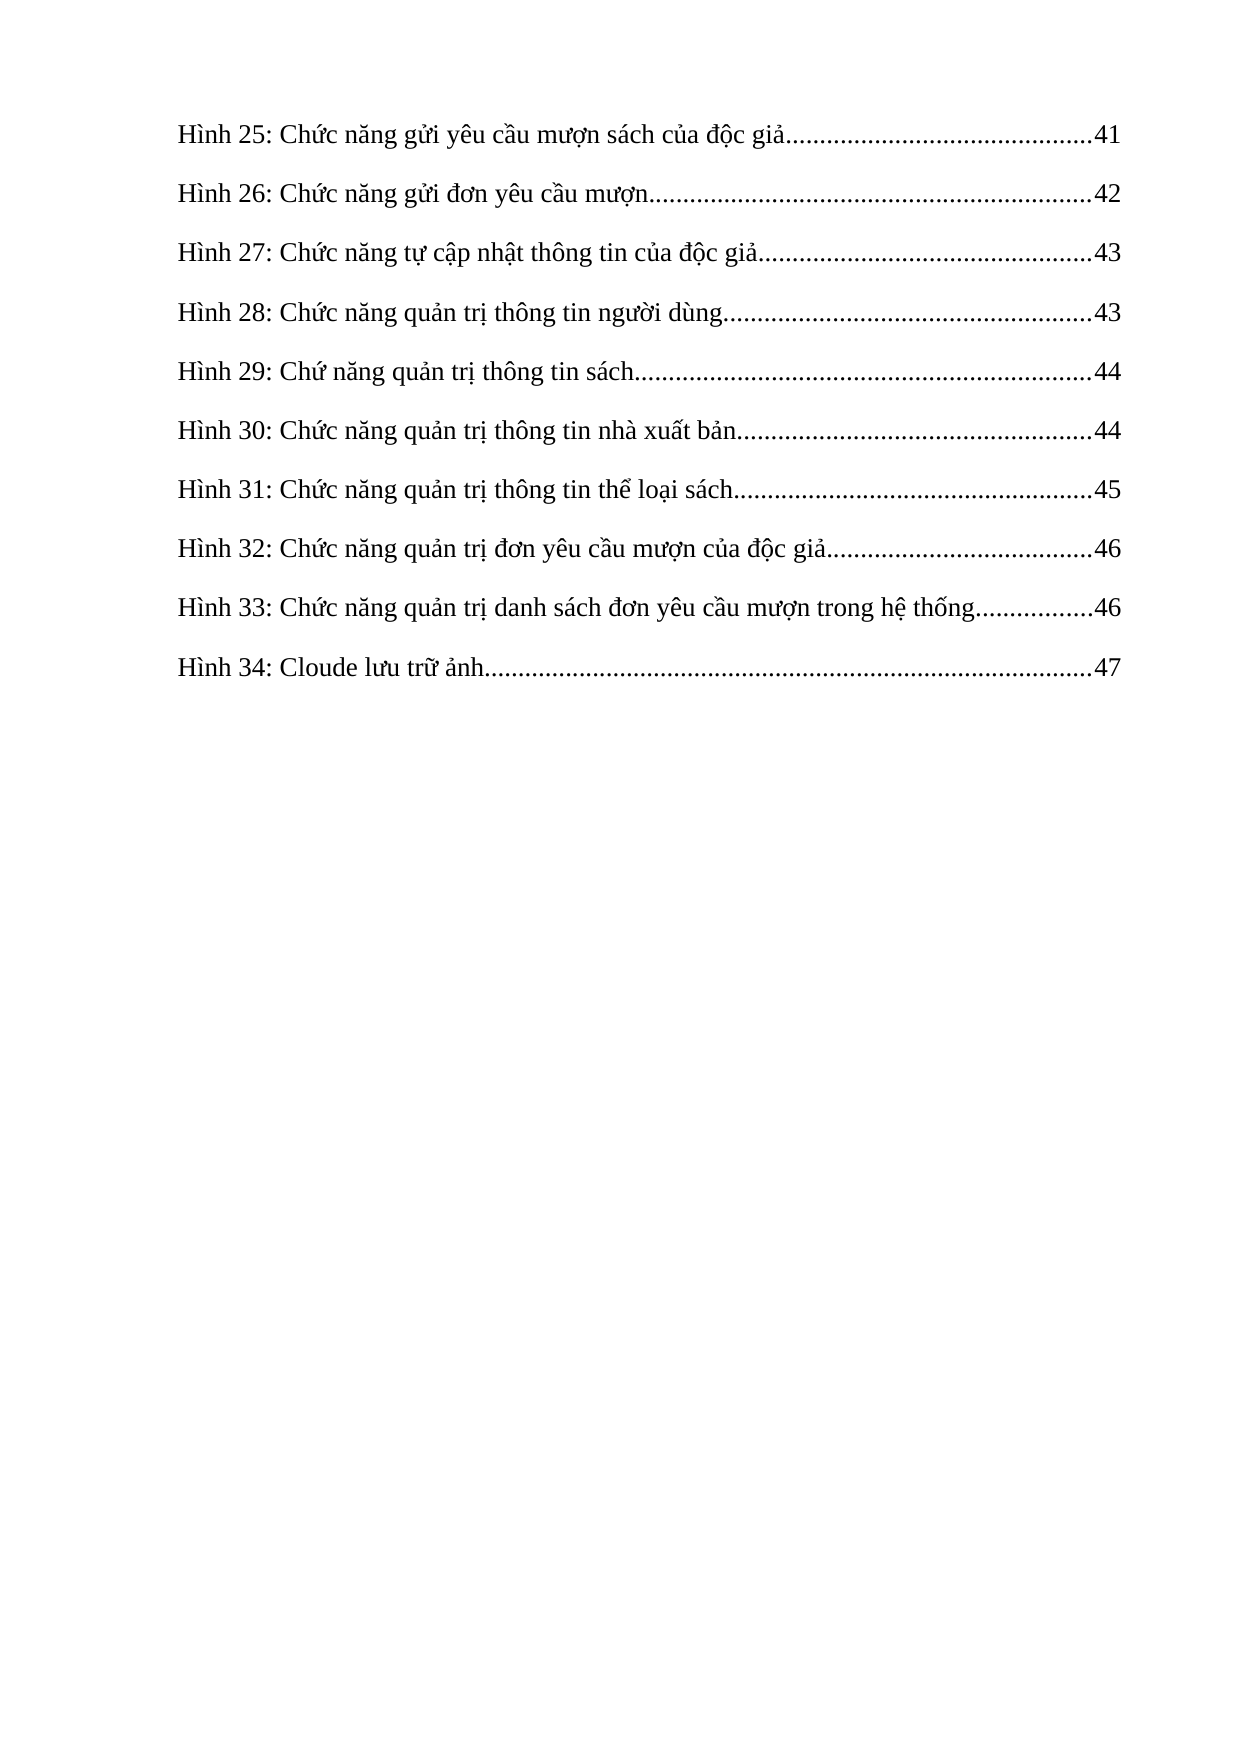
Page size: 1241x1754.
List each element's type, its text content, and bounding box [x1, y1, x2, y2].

text Hình 27: Chức năng tự cập nhật thông tin của độc giả 43 [177, 236, 1122, 268]
text Hình 25: Chức năng gửi yêu cầu mượn sách của độc giả 41 [177, 118, 1122, 149]
text Hình 26: Chức năng gửi đơn yêu cầu mượn 42 [177, 177, 1122, 208]
text Hình 33: Chức năng quản trị danh sách đơn yêu cầu mượn trong hệ thống 46 [177, 591, 1122, 623]
text Hình 30: Chức năng quản trị thông tin nhà xuất bản 44 [177, 414, 1122, 445]
text Hình 28: Chức năng quản trị thông tin người dùng 43 [177, 296, 1122, 327]
text Hình 32: Chức năng quản trị đơn yêu cầu mượn của độc giả 46 [177, 532, 1122, 563]
text Hình 34: Cloude lưu trữ ảnh 47 [177, 651, 1122, 682]
text Hình 29: Chứ năng quản trị thông tin sách 44 [177, 355, 1122, 386]
text Hình 31: Chức năng quản trị thông tin thể loại sách 45 [177, 473, 1122, 504]
